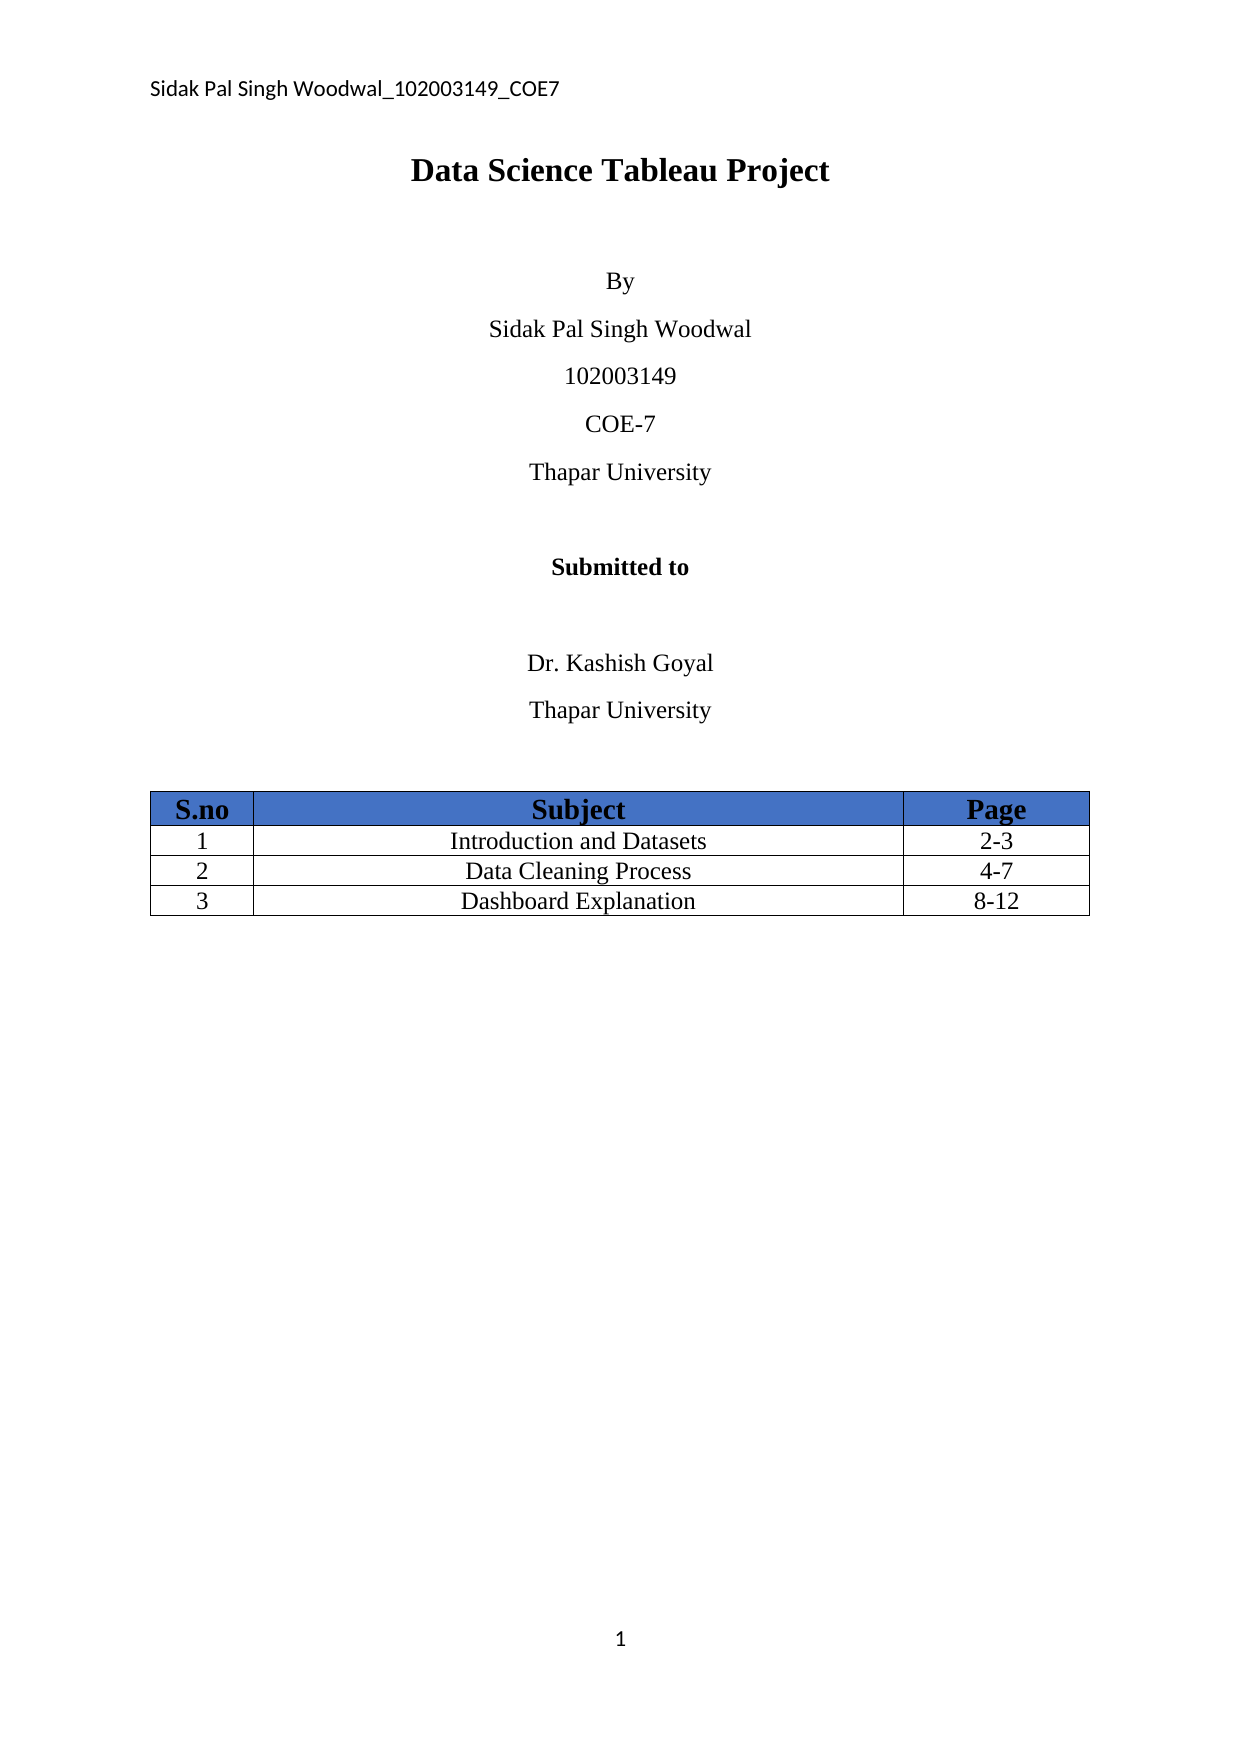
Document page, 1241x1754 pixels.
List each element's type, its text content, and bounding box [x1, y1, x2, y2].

table_header Page [904, 792, 1089, 825]
text Submitted to [150, 552, 1090, 581]
text Data Science Tableau Project [150, 150, 1090, 188]
text Dr. Kashish Goyal [150, 648, 1090, 676]
text By [150, 266, 1090, 295]
table_cell 1 [151, 826, 253, 855]
table_cell 4-7 [904, 856, 1089, 885]
table_cell Introduction and Datasets [254, 826, 903, 855]
text Sidak Pal Singh Woodwal [150, 314, 1090, 342]
text COE-7 [150, 409, 1090, 438]
table_cell 2-3 [904, 826, 1089, 855]
table_cell 2 [151, 856, 253, 885]
text Thapar University [150, 695, 1090, 724]
text Thapar University [150, 457, 1090, 486]
text 102003149 [150, 361, 1090, 390]
table_cell 8-12 [904, 886, 1089, 915]
table_cell 3 [151, 886, 253, 915]
table_header S.no [151, 792, 253, 825]
table_cell Data Cleaning Process [254, 856, 903, 885]
table_cell Dashboard Explanation [254, 886, 903, 915]
table_header Subject [254, 792, 903, 825]
